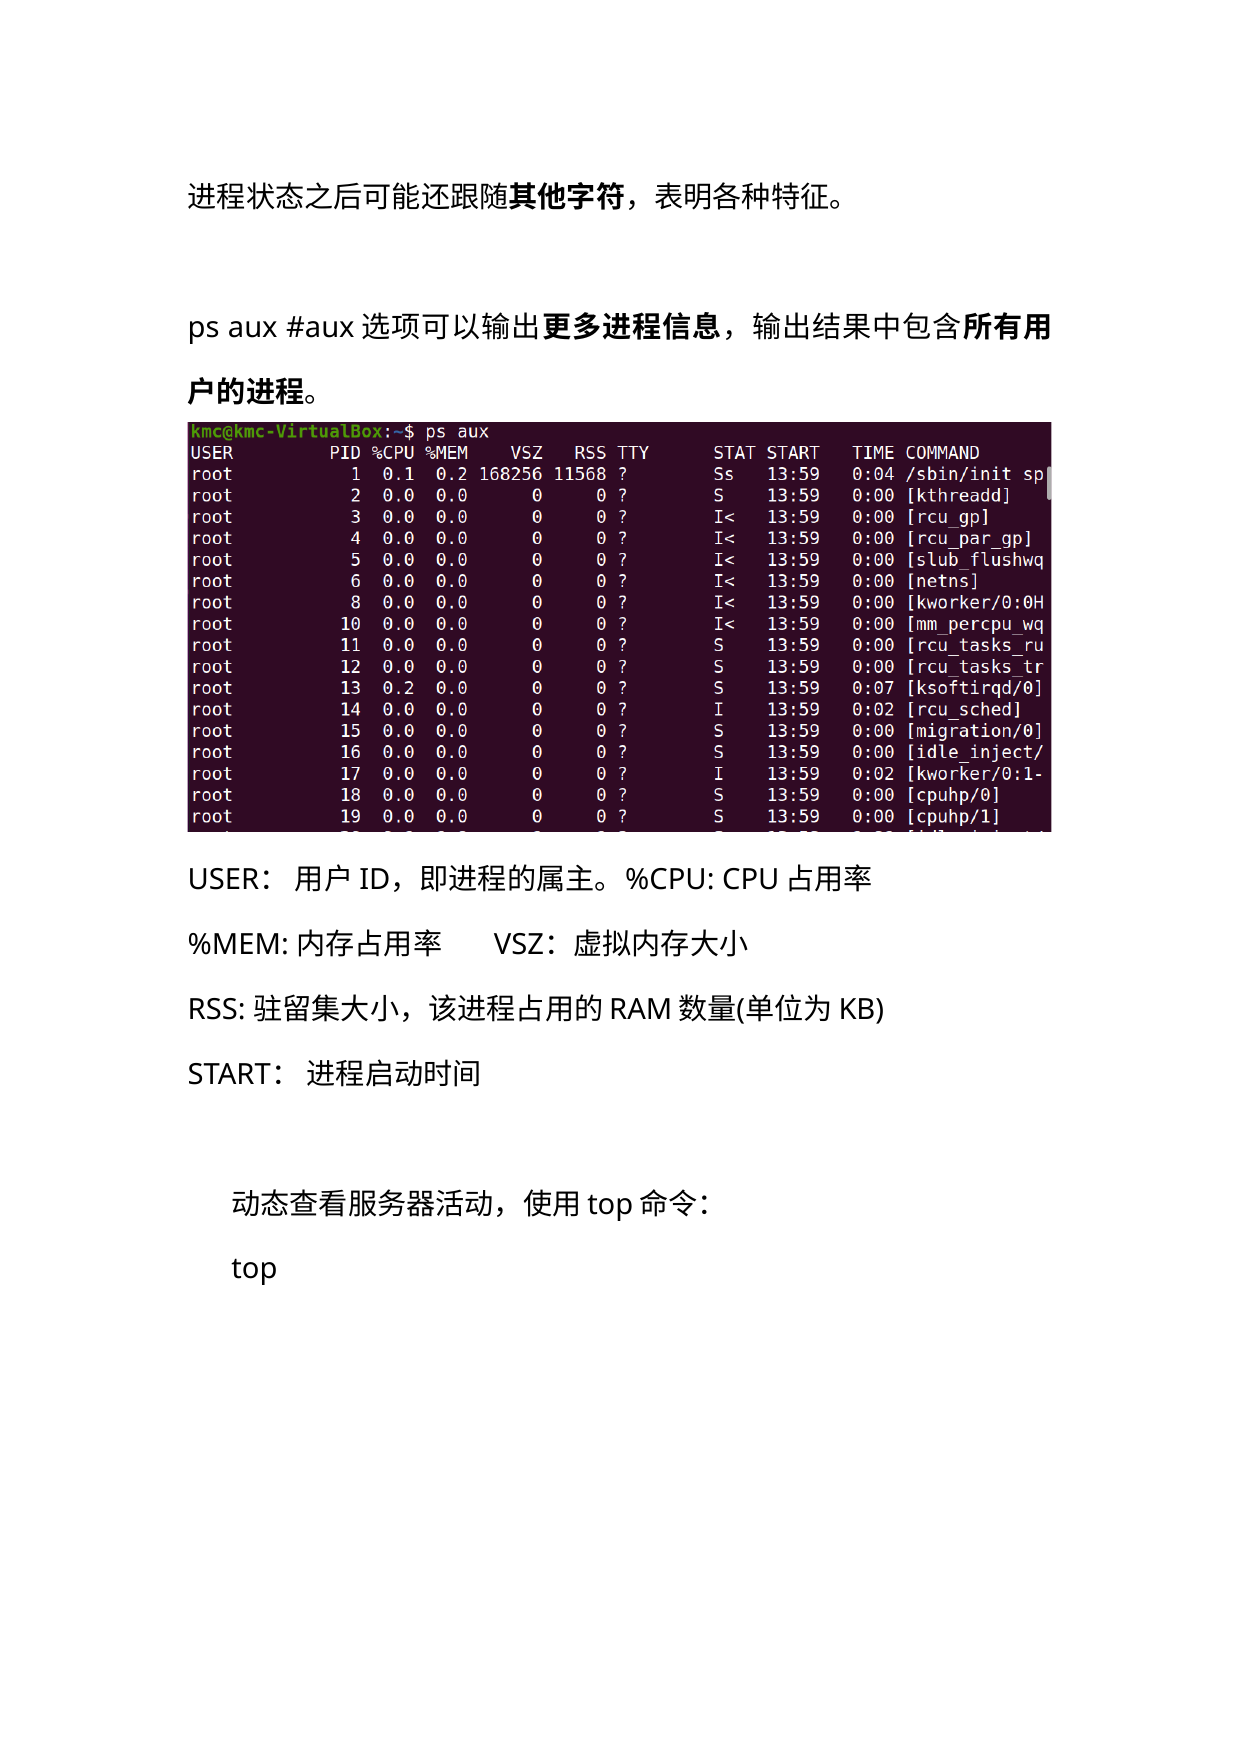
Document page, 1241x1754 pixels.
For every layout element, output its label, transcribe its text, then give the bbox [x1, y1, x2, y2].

list RSS: 驻留集大小，该进程占用的RAM数量(单位为KB) [187, 974, 1053, 1039]
picture [187, 422, 1052, 832]
list 动态查看服务器活动，使用top命令： [187, 1169, 1053, 1234]
list ps aux #aux选项可以输出更多进程信息，输出结果中包含所有用户的进程。 [187, 292, 1053, 422]
list USER： 用户ID，即进程的属主。 %CPU: CPU占用率 [187, 844, 1053, 909]
list START： 进程启动时间 [187, 1039, 1053, 1104]
list top [187, 1234, 1053, 1299]
list %MEM: 内存占用率 VSZ：虚拟内存大小 [187, 909, 1053, 974]
list 进程状态之后可能还跟随其他字符，表明各种特征。 [187, 162, 1053, 227]
